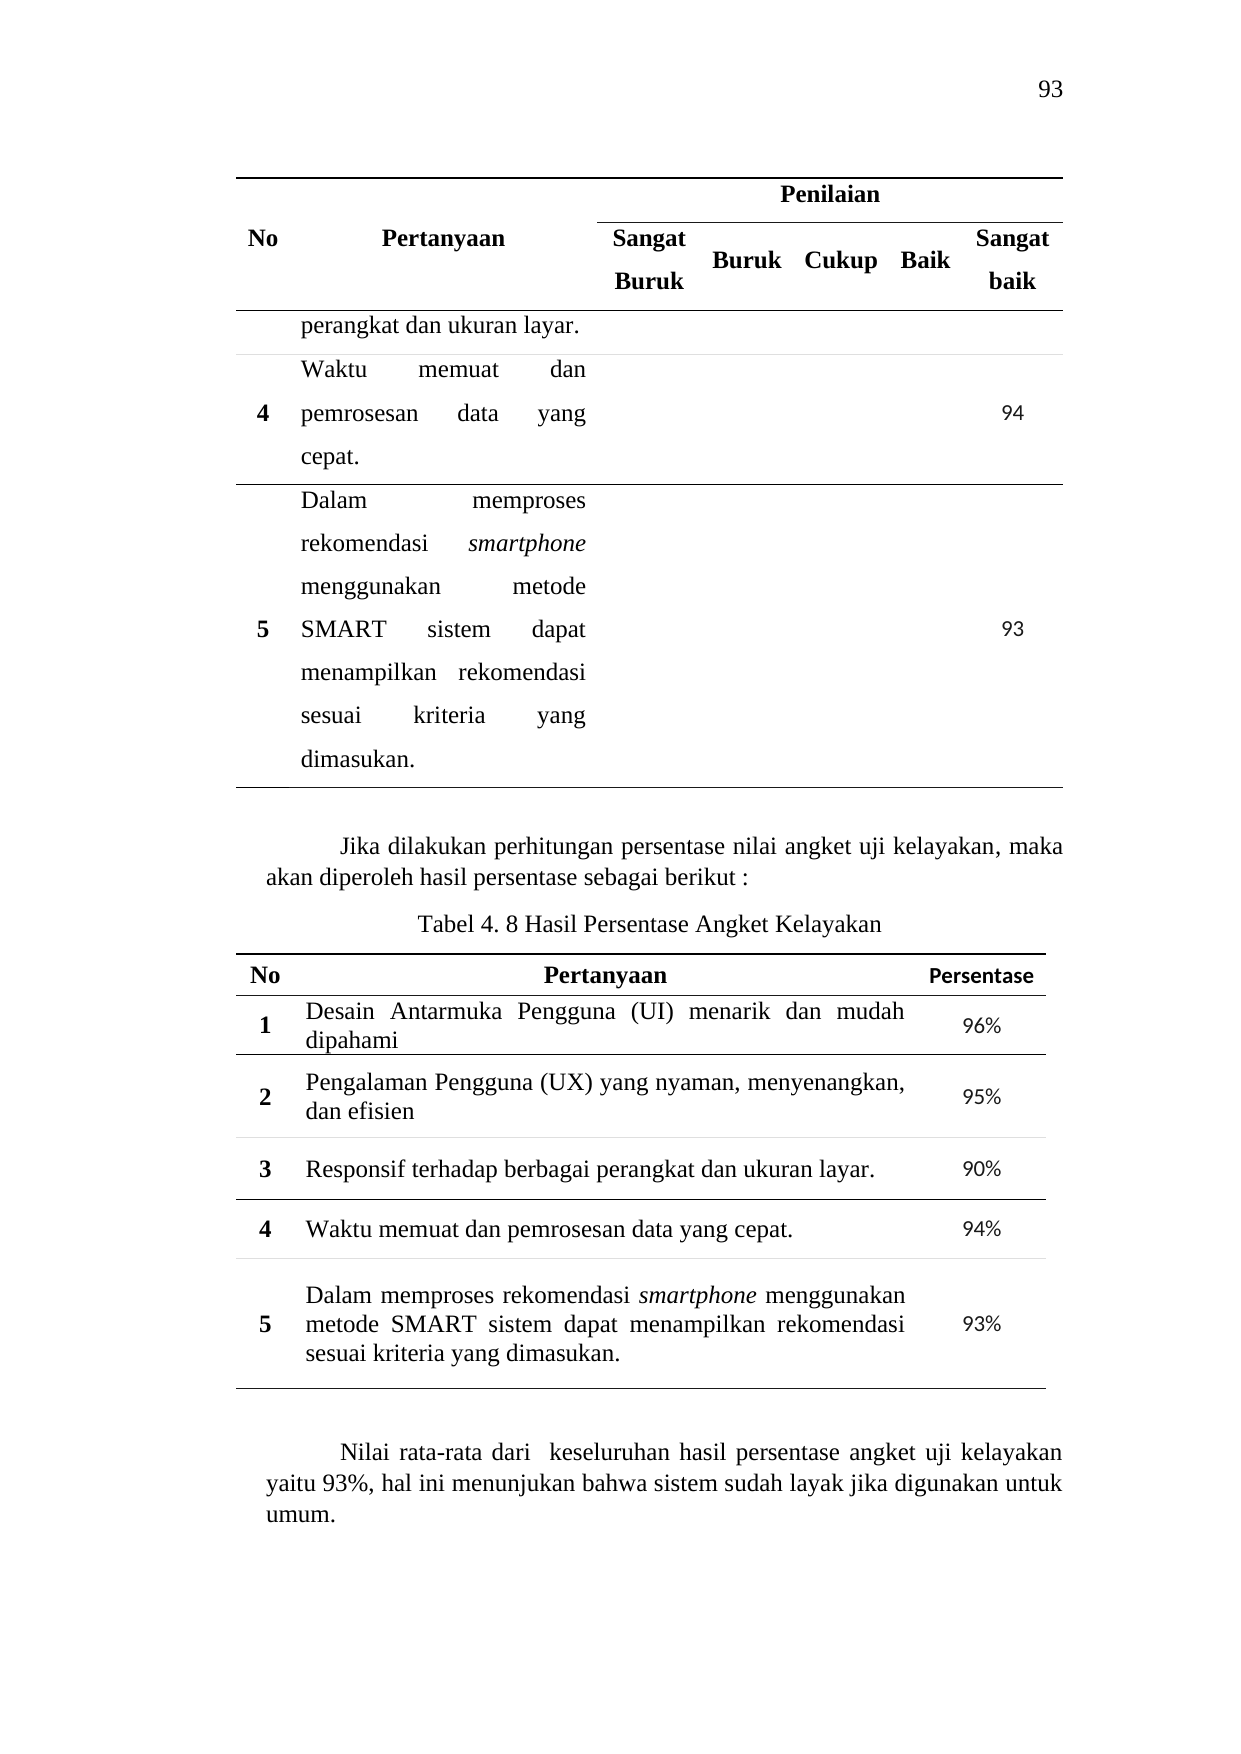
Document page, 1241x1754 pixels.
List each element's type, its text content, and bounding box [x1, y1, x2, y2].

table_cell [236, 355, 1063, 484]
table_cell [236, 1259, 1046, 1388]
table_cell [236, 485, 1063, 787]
text Jika dilakukan perhitungan persentase nilai angket uji kelayakan, maka akan diperoleh hasil persentase sebagai berikut : [266, 831, 1063, 891]
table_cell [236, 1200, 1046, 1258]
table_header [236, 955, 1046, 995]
text Tabel 4. 8 Hasil Persentase Angket Kelayakan [236, 909, 1063, 938]
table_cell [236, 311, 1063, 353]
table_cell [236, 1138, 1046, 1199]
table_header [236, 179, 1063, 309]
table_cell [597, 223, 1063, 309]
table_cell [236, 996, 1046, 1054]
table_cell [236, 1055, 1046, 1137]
text Nilai rata-rata dari keseluruhan hasil persentase angket uji kelayakan yaitu 93%, hal ini menunjukan bahwa sistem sudah layak jika digunakan untuk umum. [266, 1437, 1063, 1528]
